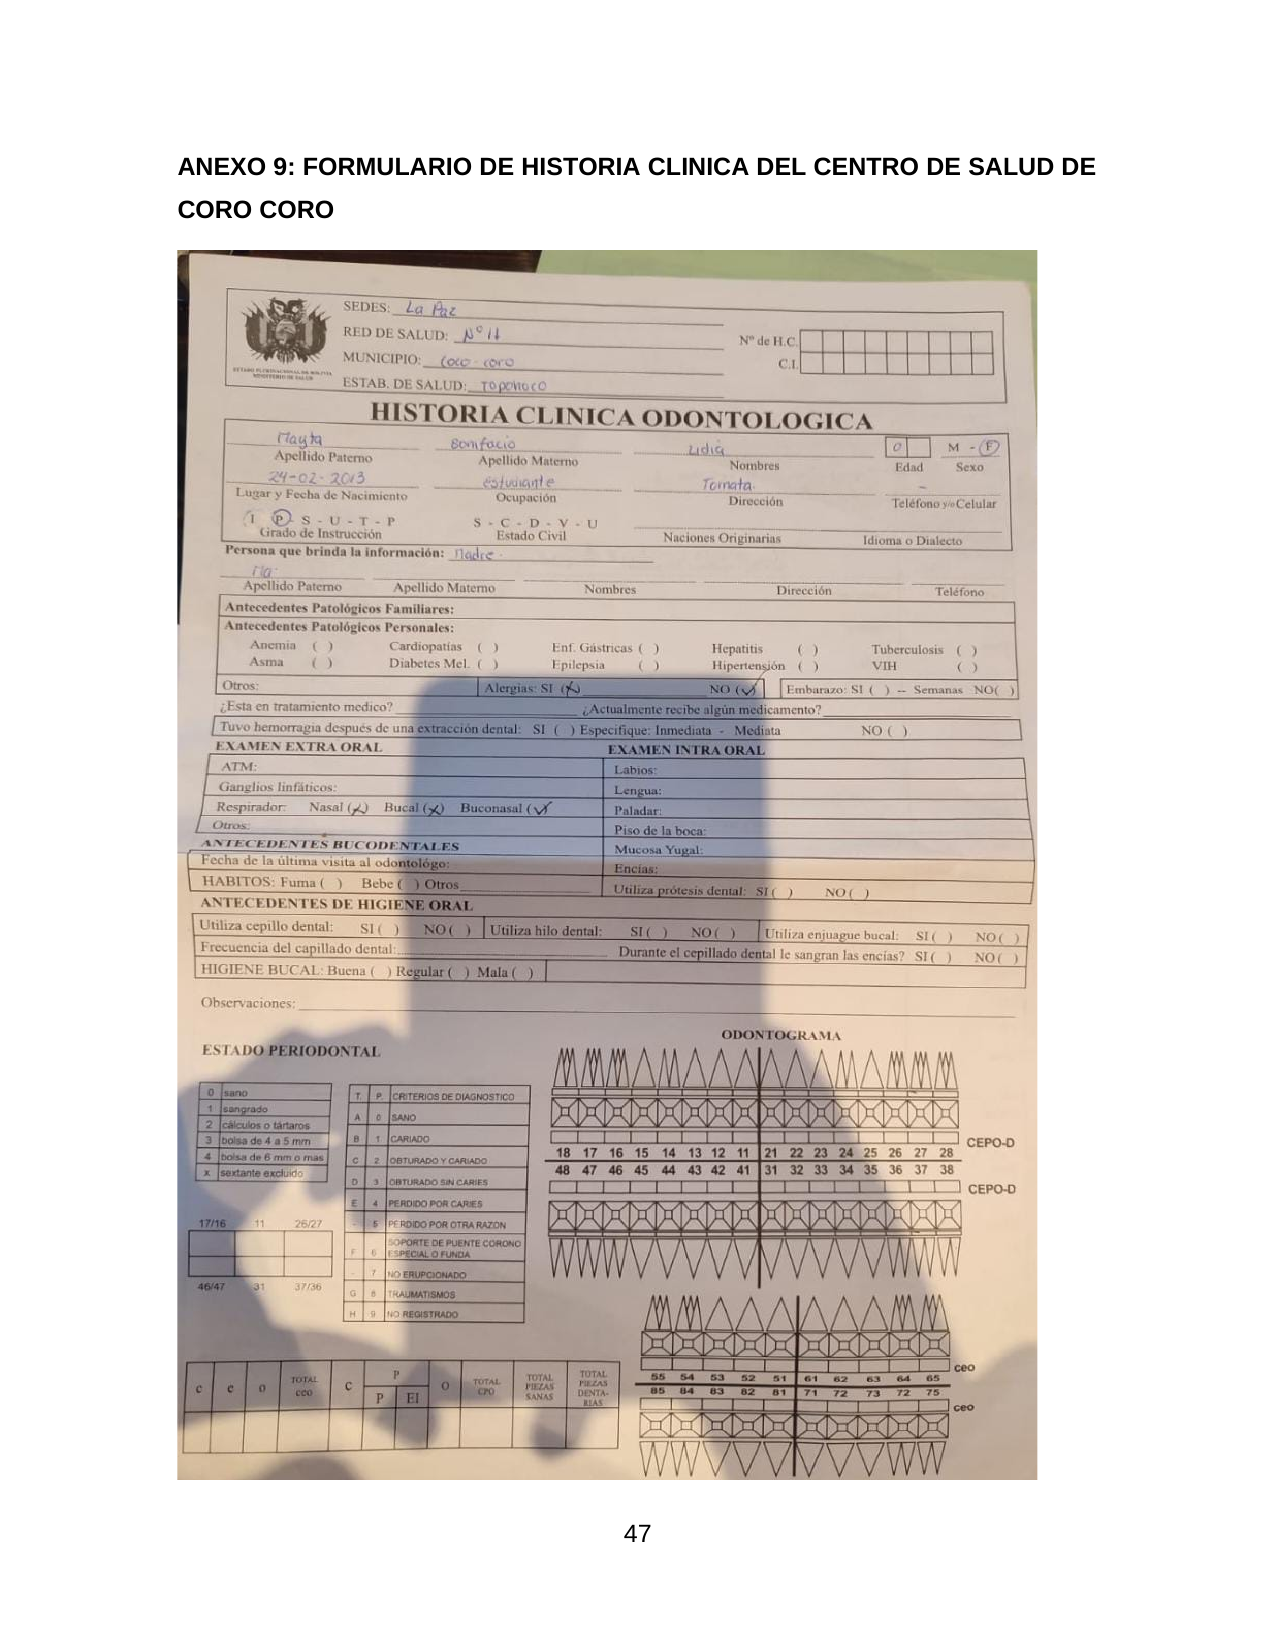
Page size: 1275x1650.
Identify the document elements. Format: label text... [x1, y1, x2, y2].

subtitle ANEXO 9: FORMULARIO DE HISTORIA CLINICA DEL CENTRO DE SALUD DE CORO CORO [177, 152, 1098, 224]
picture [177, 250, 1038, 1480]
